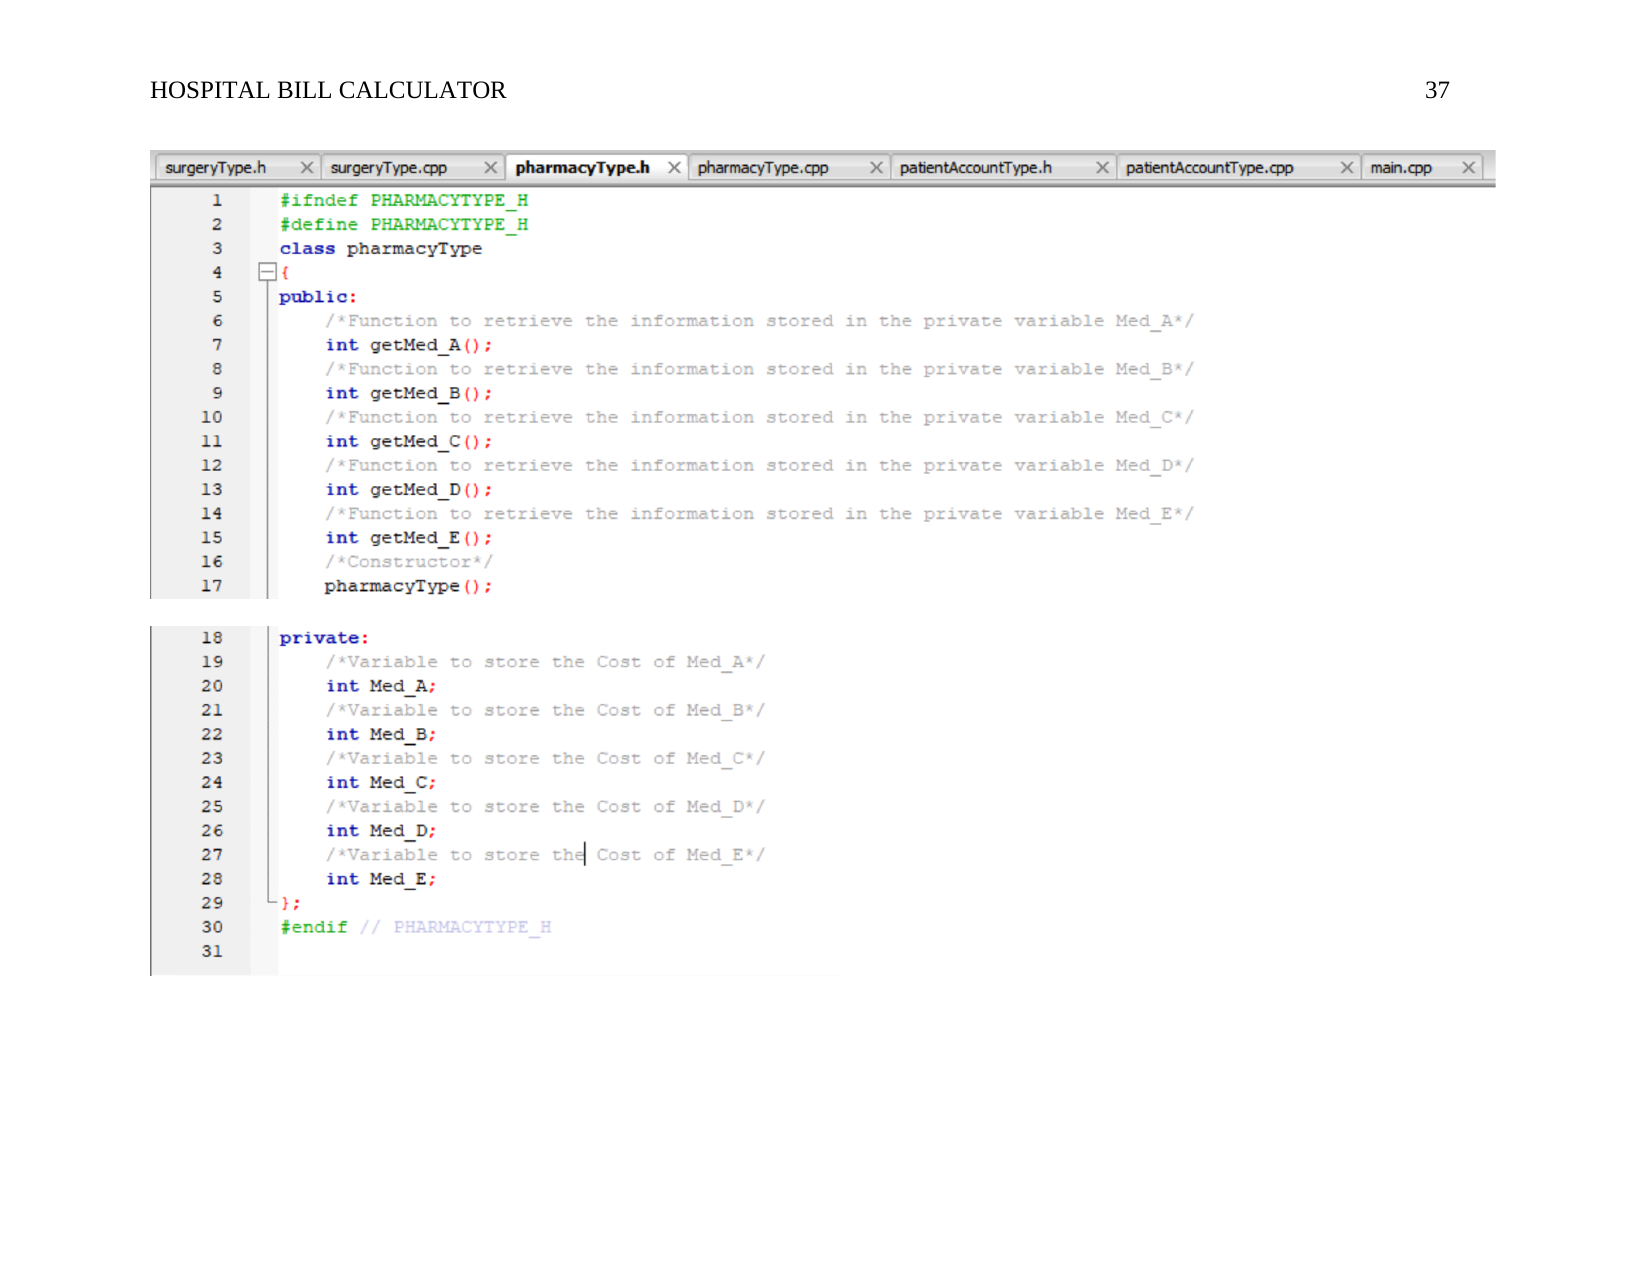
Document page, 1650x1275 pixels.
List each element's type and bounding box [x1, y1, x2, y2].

picture [150, 626, 845, 976]
picture [150, 150, 1496, 599]
